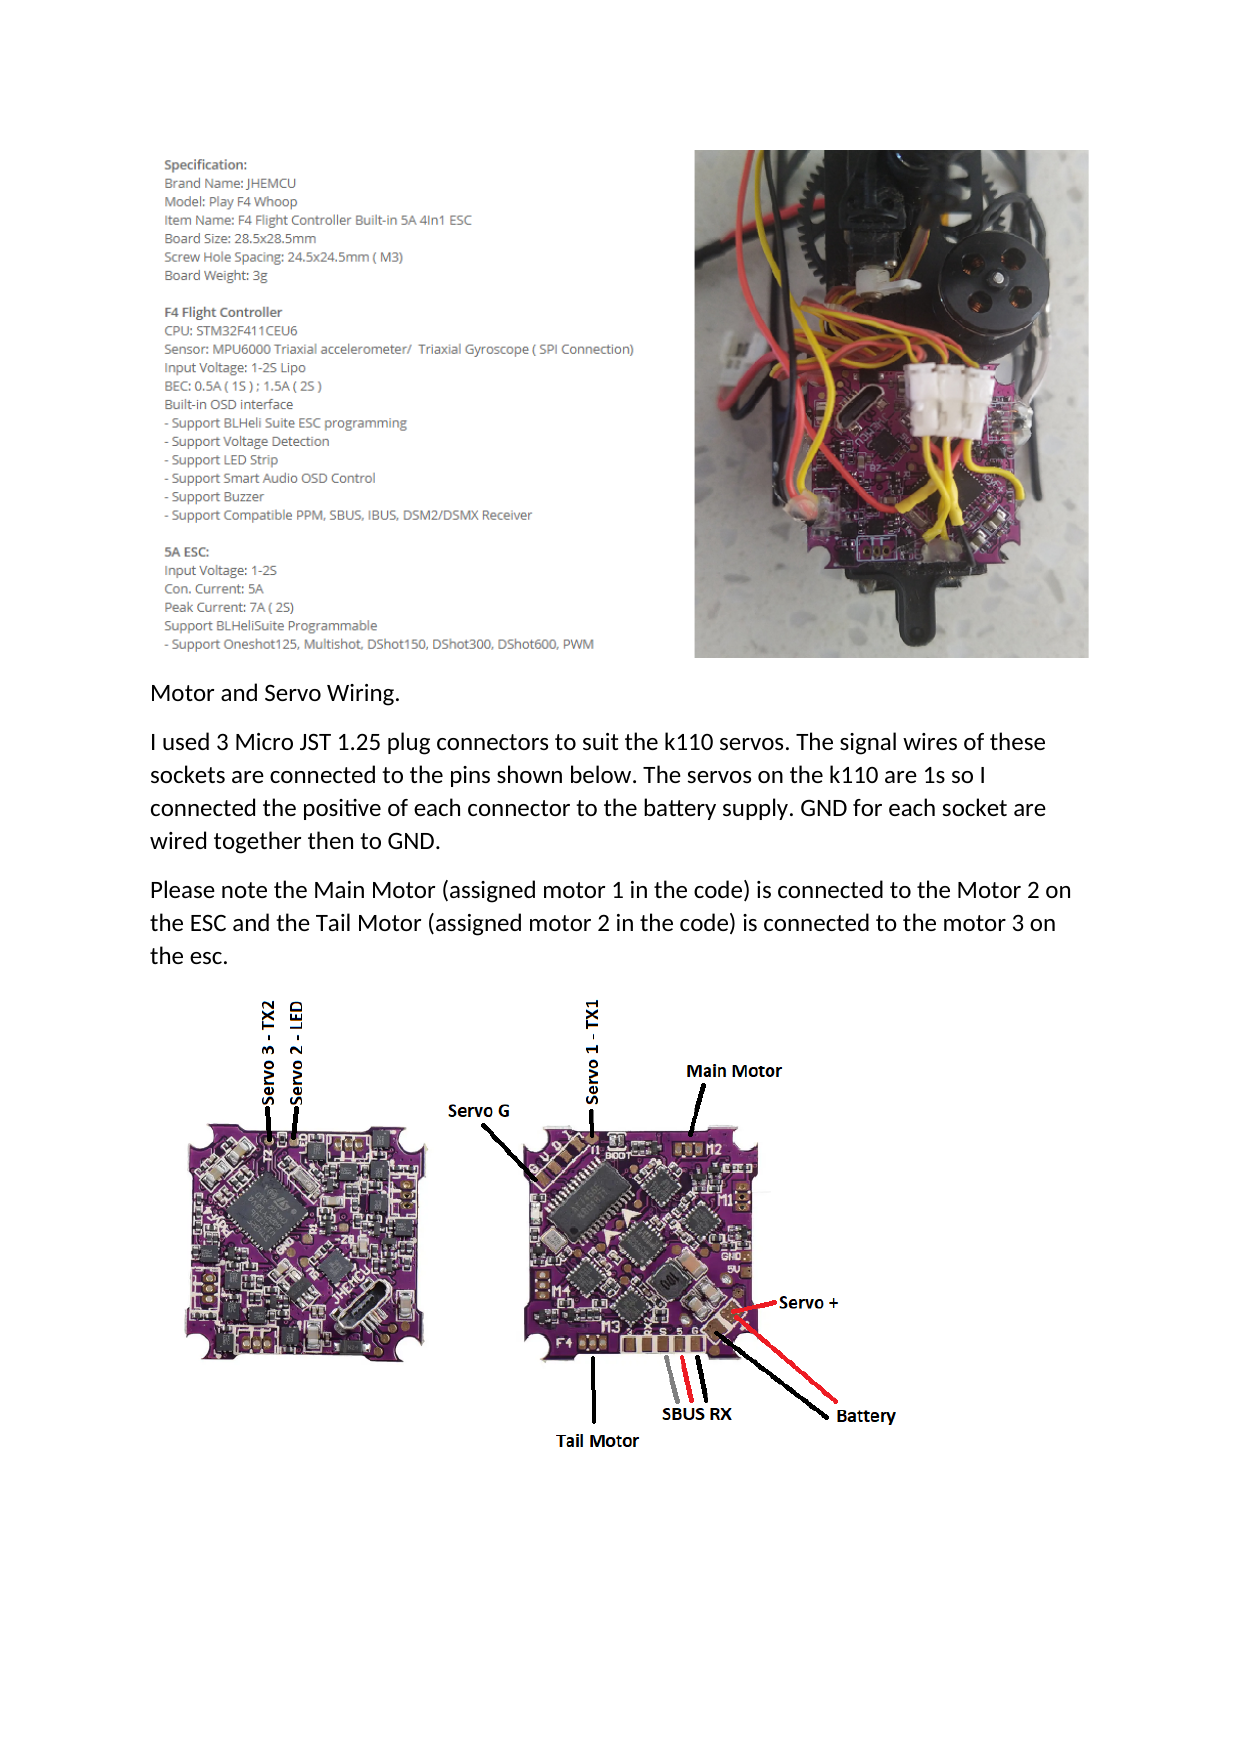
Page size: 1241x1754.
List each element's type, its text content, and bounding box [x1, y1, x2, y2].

picture [150, 150, 1089, 658]
picture [150, 990, 910, 1461]
text I used 3 Micro JST 1.25 plug connectors to suit the k110 servos. The signal wires of these sockets are connected to the pins shown below. The servos on the k110 are 1s so I connected the positive of each connector to the battery supply. GND for each socket are wired together then to GND. [150, 726, 1090, 856]
text Please note the Main Motor (assigned motor 1 in the code) is connected to the Motor 2 on the ESC and the Tail Motor (assigned motor 2 in the code) is connected to the motor 3 on the esc. [150, 875, 1090, 971]
text Motor and Servo Wiring. [150, 677, 1090, 707]
